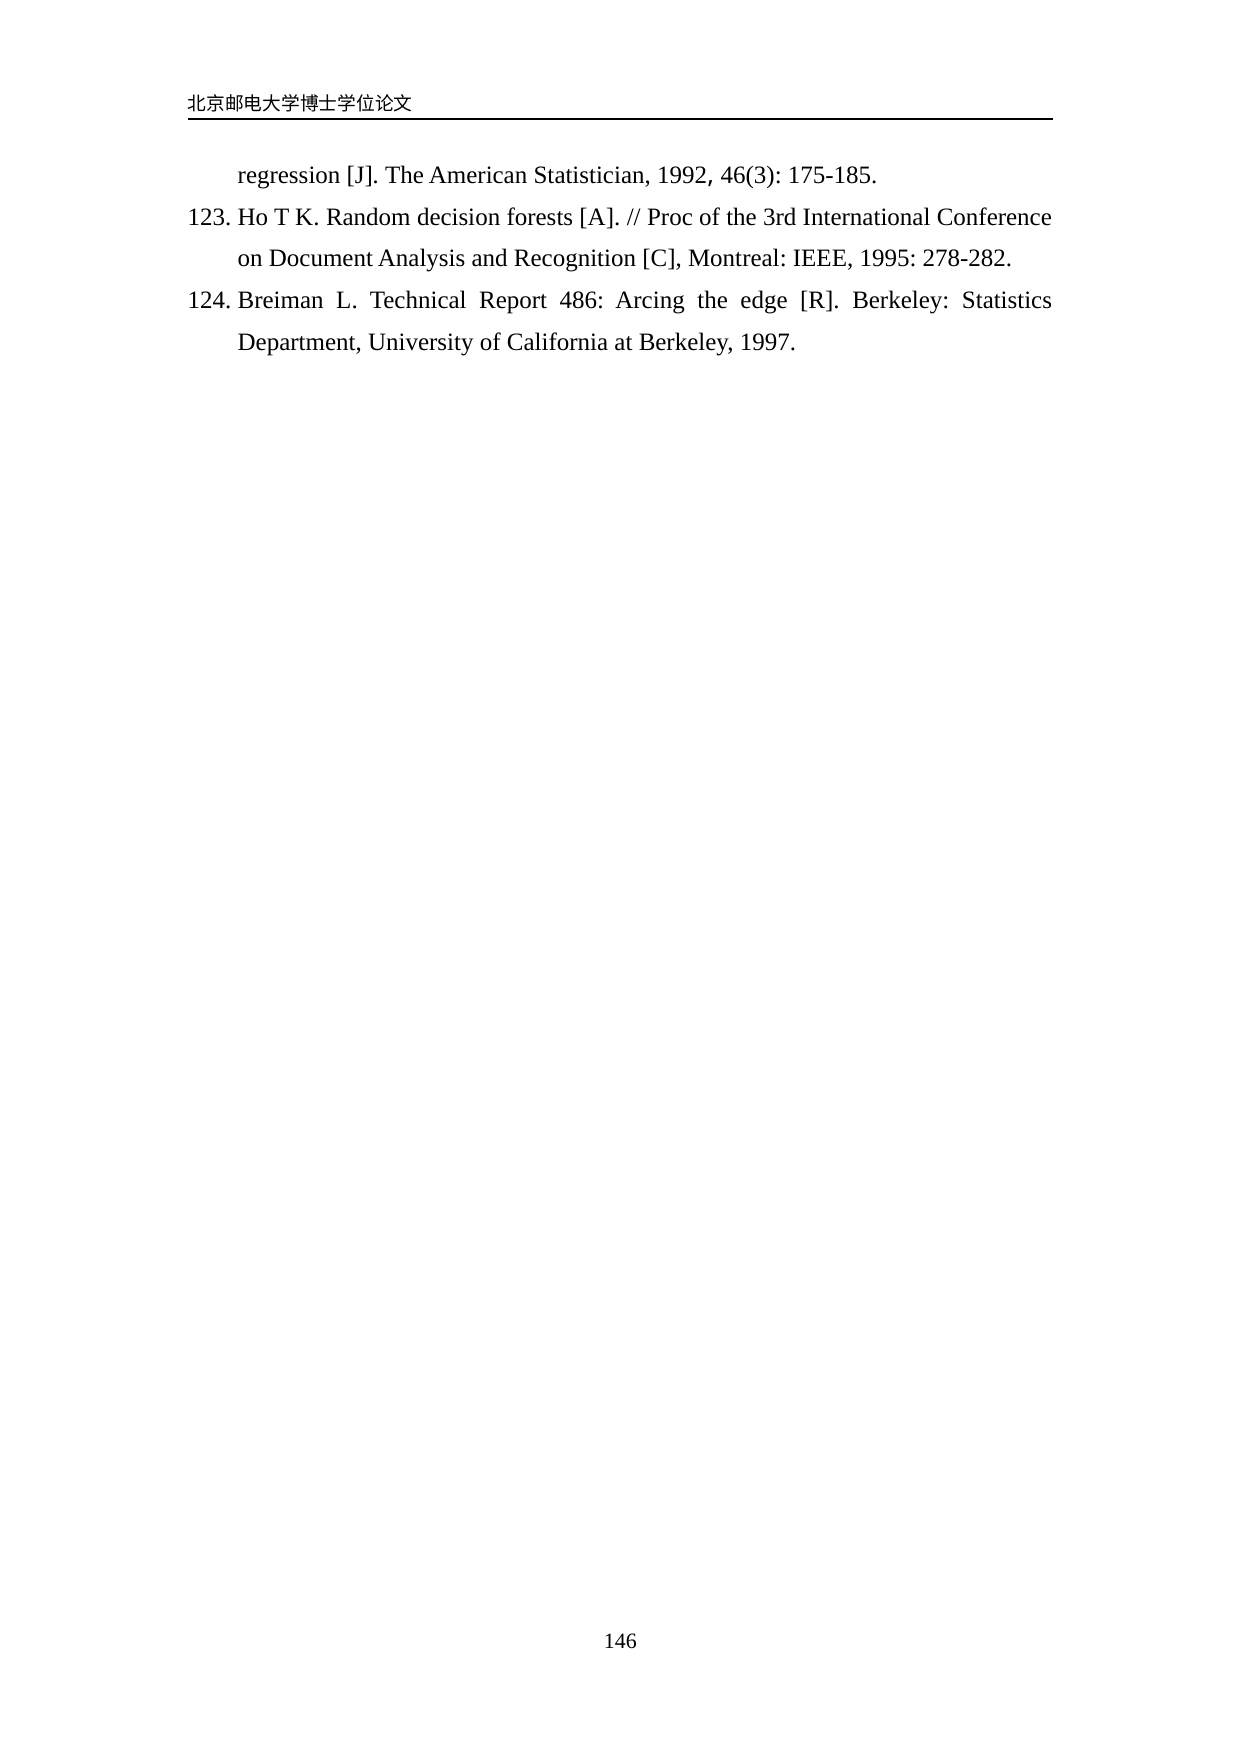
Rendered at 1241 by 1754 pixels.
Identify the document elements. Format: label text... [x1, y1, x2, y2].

text 124. Breiman L. Technical Report 486: Arcing the edge [R]. Berkeley: Statistics Department, University of California at Berkeley, 1997. [187, 275, 1053, 358]
text 123. Ho T K. Random decision forests [A]. // Proc of the 3rd International Conference on Document Analysis and Recognition [C], Montreal: IEEE, 1995: 278-282. [187, 192, 1053, 275]
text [187, 150, 1053, 192]
